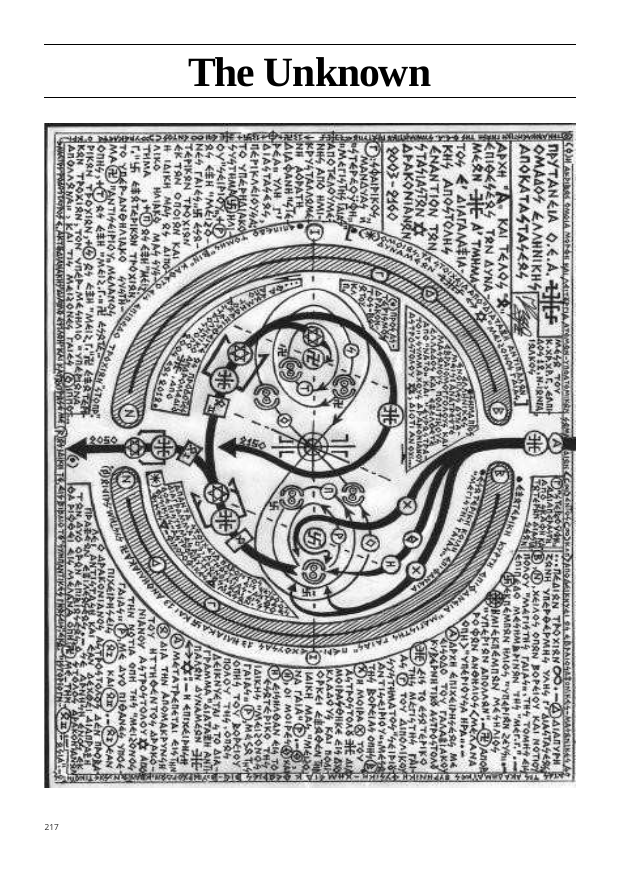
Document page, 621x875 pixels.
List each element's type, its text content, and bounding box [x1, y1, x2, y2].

picture [44, 123, 576, 788]
subtitle The Unknown [44, 45, 576, 97]
